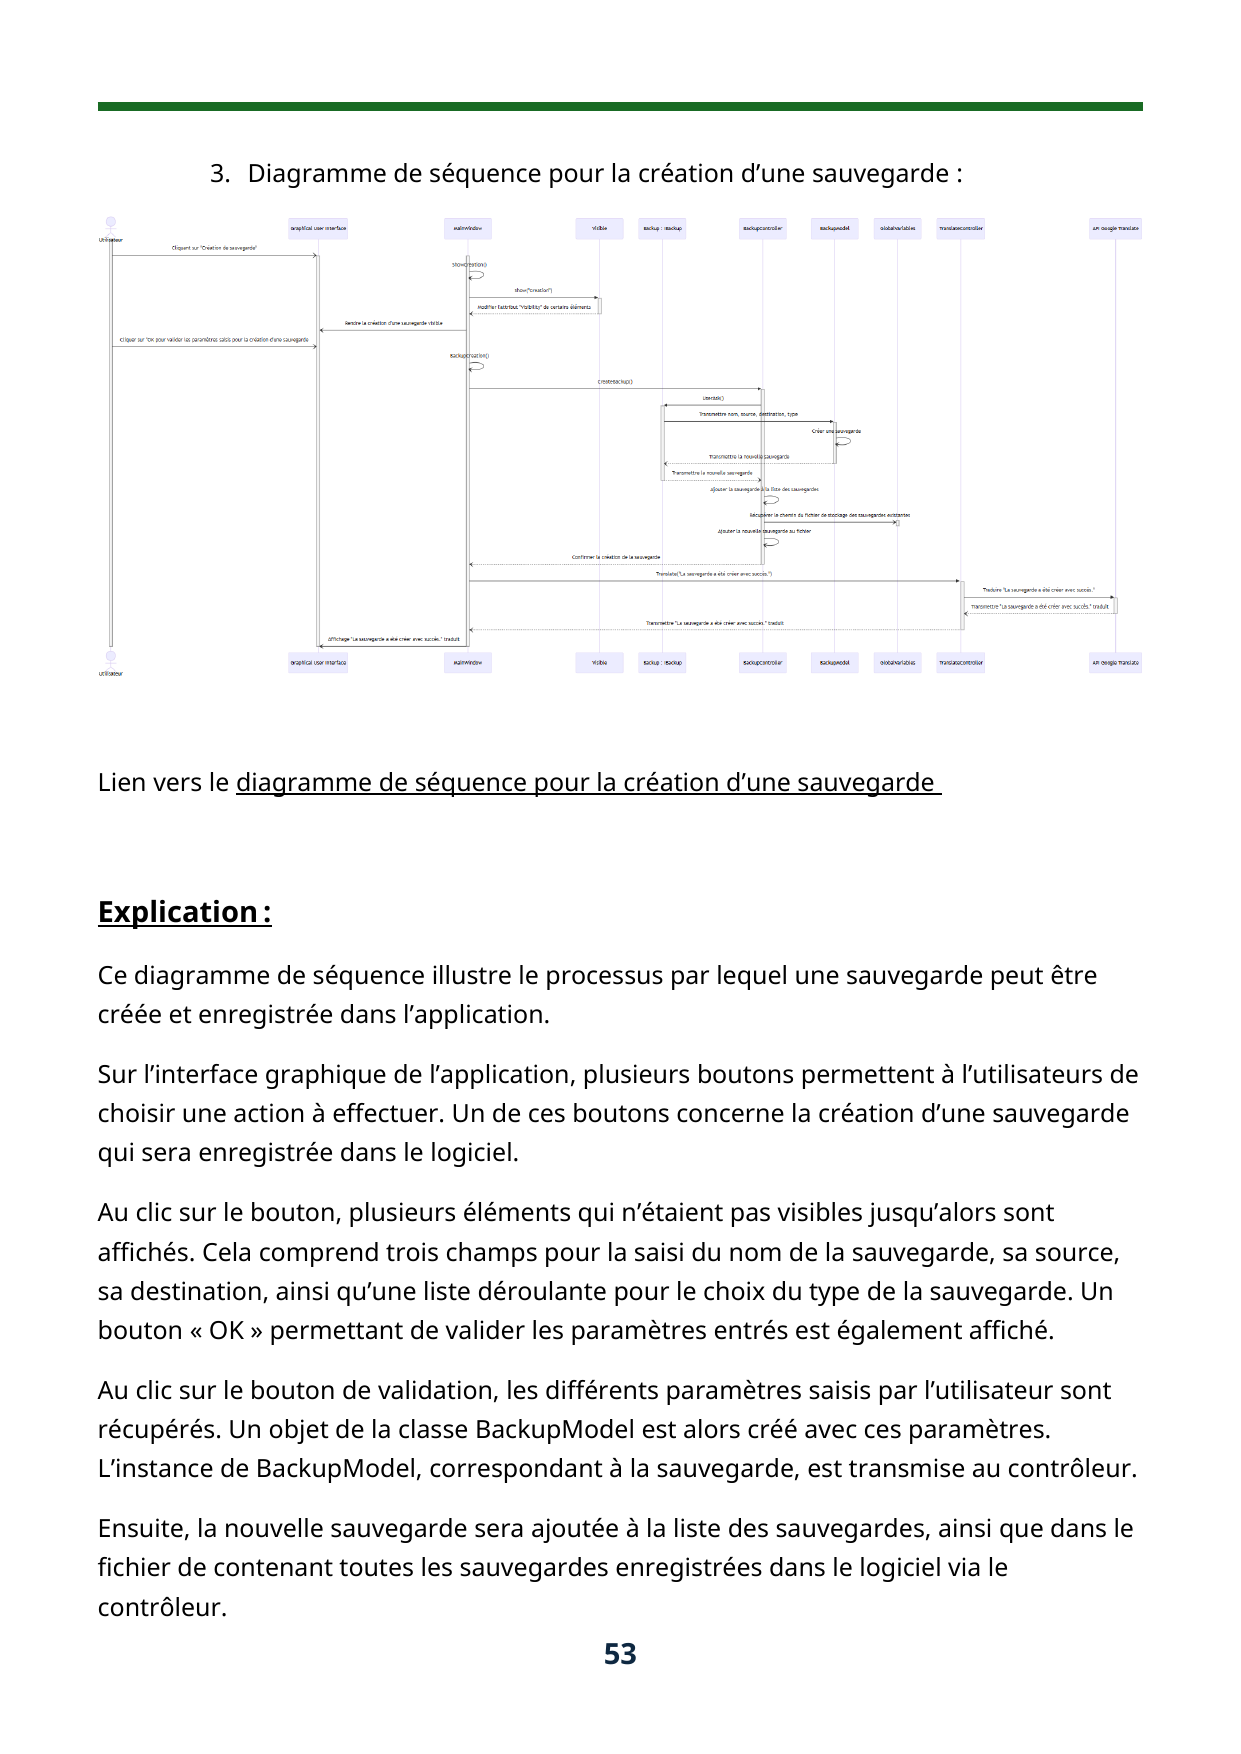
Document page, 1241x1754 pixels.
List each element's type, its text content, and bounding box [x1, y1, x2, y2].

text Sur l’interface graphique de l’application, plusieurs boutons permettent à l’utilisateurs de choisir une action à effectuer. Un de ces boutons concerne la création d’une sauvegarde qui sera enregistrée dans le logiciel. [97, 1057, 1143, 1169]
list Diagramme de séquence pour la création d’une sauvegarde : [210, 156, 1143, 190]
text Lien vers le diagramme de séquence pour la création d’une sauvegarde [97, 764, 1143, 799]
text Ensuite, la nouvelle sauvegarde sera ajoutée à la liste des sauvegardes, ainsi que dans le fichier de contenant toutes les sauvegardes enregistrées dans le logiciel via le contrôleur. [97, 1511, 1143, 1623]
picture [97, 216, 1143, 678]
text Explication : [97, 891, 1143, 931]
text Au clic sur le bouton, plusieurs éléments qui n’étaient pas visibles jusqu’alors sont affichés. Cela comprend trois champs pour la saisi du nom de la sauvegarde, sa source, sa destination, ainsi qu’une liste déroulante pour le choix du type de la sauvegarde. Un bouton « OK » permettant de valider les paramètres entrés est également affiché. [97, 1195, 1143, 1347]
text Ce diagramme de séquence illustre le processus par lequel une sauvegarde peut être créée et enregistrée dans l’application. [97, 957, 1143, 1031]
text Au clic sur le bouton de validation, les différents paramètres saisis par l’utilisateur sont récupérés. Un objet de la classe BackupModel est alors créé avec ces paramètres. L’instance de BackupModel, correspondant à la sauvegarde, est transmise au contrôleur. [97, 1372, 1143, 1485]
